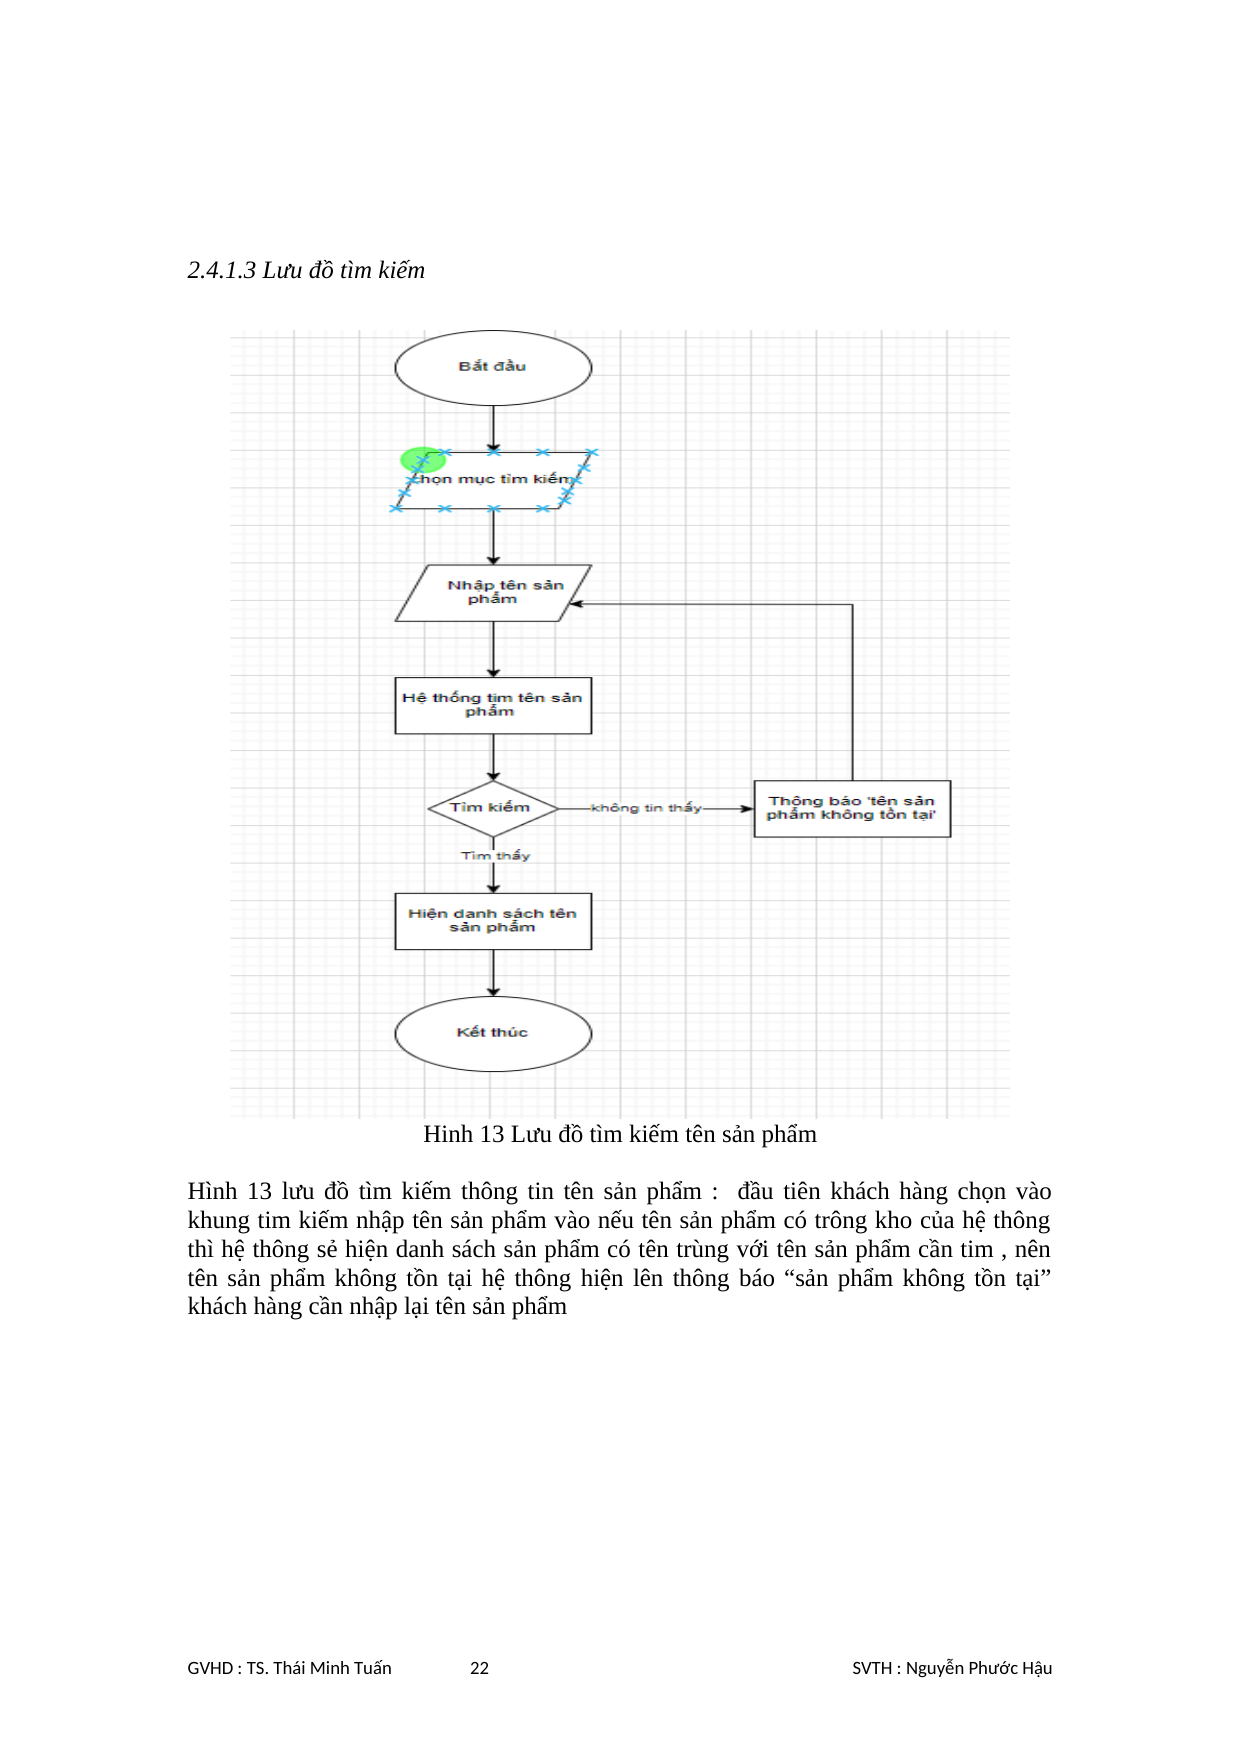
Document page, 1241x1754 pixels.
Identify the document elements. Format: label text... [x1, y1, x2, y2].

subtitle 2.4.1.3 Lưu đồ tìm kiếm [187, 255, 1053, 284]
picture [230, 330, 1010, 1119]
text Hinh 13 Lưu đồ tìm kiếm tên sản phẩm [187, 1119, 1053, 1148]
text Hình 13 lưu đồ tìm kiếm thông tin tên sản phẩm : đầu tiên khách hàng chọn vào khung tim kiếm nhập tên sản phẩm vào nếu tên sản phẩm có trông kho của hệ thông thì hệ thông sẻ hiện danh sách sản phẩm có tên trùng với tên sản phẩm cần tim , nên tên sản phẩm không tồn tại hệ thông hiện lên thông báo “sản phẩm không tồn tại” khách hàng cần nhập lại tên sản phẩm [187, 1176, 1053, 1320]
